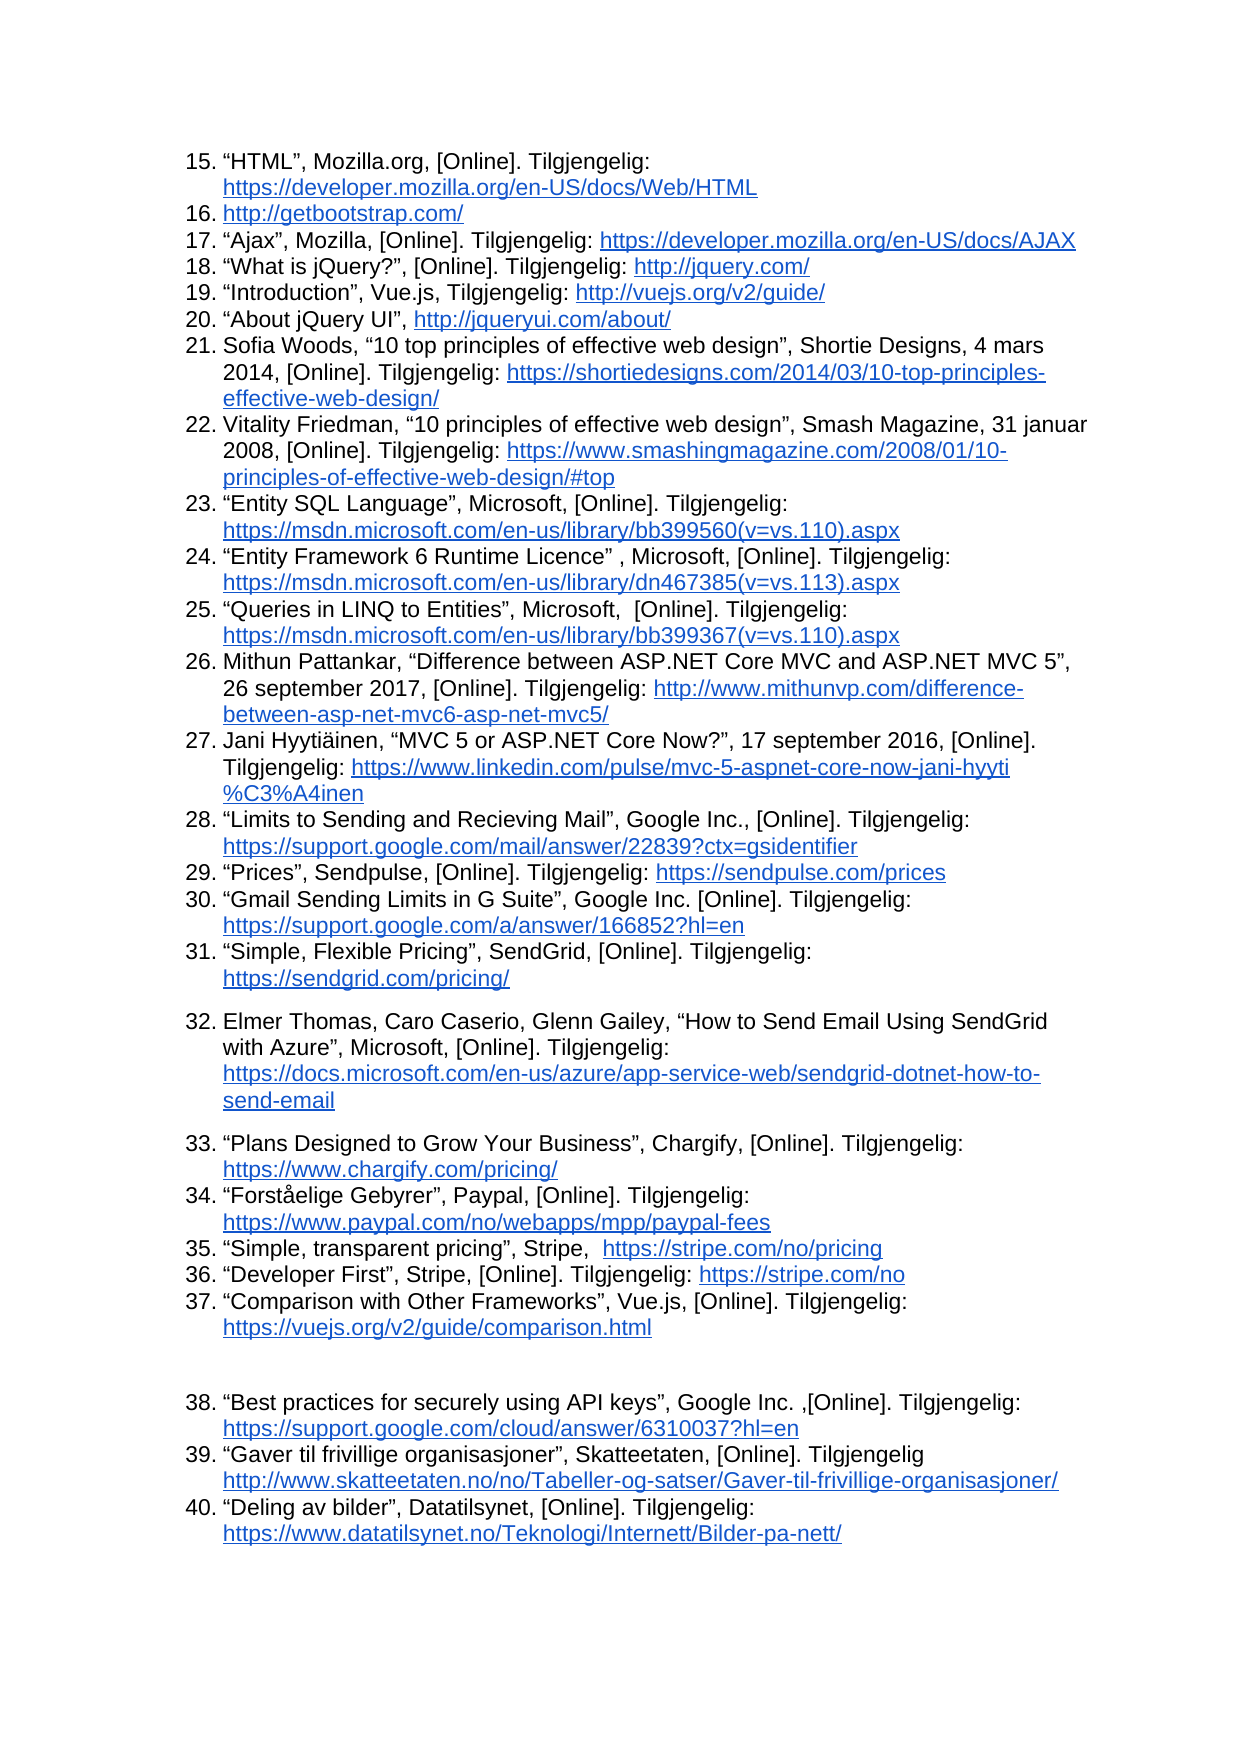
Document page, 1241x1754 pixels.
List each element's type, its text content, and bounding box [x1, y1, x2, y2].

list “Deling av bilder”, Datatilsynet, [Online]. Tilgjengelig: https://www.datatilsynet.no/Teknologi/Internett/Bilder-pa-nett/ [185, 1494, 1093, 1547]
list “Simple, Flexible Pricing”, SendGrid, [Online]. Tilgjengelig: https://sendgrid.com/pricing/ [185, 938, 1093, 991]
list Mithun Pattankar, “Difference between ASP.NET Core MVC and ASP.NET MVC 5”, 26 september 2017, [Online]. Tilgjengelig: http://www.mithunvp.com/difference-between-asp-net-mvc6-asp-net-mvc5/ [185, 648, 1093, 727]
list “Limits to Sending and Recieving Mail”, Google Inc., [Online]. Tilgjengelig: https://support.google.com/mail/answer/22839?ctx=gsidentifier [185, 806, 1093, 859]
list “Entity SQL Language”, Microsoft, [Online]. Tilgjengelig: https://msdn.microsoft.com/en-us/library/bb399560(v=vs.110).aspx [185, 490, 1093, 543]
list “Queries in LINQ to Entities”, Microsoft, [Online]. Tilgjengelig: https://msdn.microsoft.com/en-us/library/bb399367(v=vs.110).aspx [185, 596, 1093, 648]
list http://getbootstrap.com/ [185, 200, 1093, 227]
list “Best practices for securely using API keys”, Google Inc. ,[Online]. Tilgjengelig: https://support.google.com/cloud/answer/6310037?hl=en [185, 1388, 1093, 1441]
list “Entity Framework 6 Runtime Licence” , Microsoft, [Online]. Tilgjengelig: https://msdn.microsoft.com/en-us/library/dn467385(v=vs.113).aspx [185, 543, 1093, 596]
list Jani Hyytiäinen, “MVC 5 or ASP.NET Core Now?”, 17 september 2016, [Online]. Tilgjengelig: https://www.linkedin.com/pulse/mvc-5-aspnet-core-now-jani-hyyti%C3%A4inen [185, 727, 1093, 806]
list Vitality Friedman, “10 principles of effective web design”, Smash Magazine, 31 januar 2008, [Online]. Tilgjengelig: https://www.smashingmagazine.com/2008/01/10-principles-of-effective-web-design/#top [185, 411, 1093, 490]
list “HTML”, Mozilla.org, [Online]. Tilgjengelig: https://developer.mozilla.org/en-US/docs/Web/HTML [185, 148, 1093, 200]
list “Developer First”, Stripe, [Online]. Tilgjengelig: https://stripe.com/no [185, 1261, 1093, 1288]
list “Ajax”, Mozilla, [Online]. Tilgjengelig: https://developer.mozilla.org/en-US/docs/AJAX [185, 227, 1093, 253]
list “What is jQuery?”, [Online]. Tilgjengelig: http://jquery.com/ [185, 253, 1093, 279]
list “Gaver til frivillige organisasjoner”, Skatteetaten, [Online]. Tilgjengelig http://www.skatteetaten.no/no/Tabeller-og-satser/Gaver-til-frivillige-organisasjoner/ [185, 1441, 1093, 1494]
list Sofia Woods, “10 top principles of effective web design”, Shortie Designs, 4 mars 2014, [Online]. Tilgjengelig: https://shortiedesigns.com/2014/03/10-top-principles-effective-web-design/ [185, 332, 1093, 411]
list “Forståelige Gebyrer”, Paypal, [Online]. Tilgjengelig: https://www.paypal.com/no/webapps/mpp/paypal-fees [185, 1182, 1093, 1235]
list Elmer Thomas, Caro Caserio, Glenn Gailey, “How to Send Email Using SendGrid with Azure”, Microsoft, [Online]. Tilgjengelig: https://docs.microsoft.com/en-us/azure/app-service-web/sendgrid-dotnet-how-to-send-email [185, 1008, 1093, 1113]
list “Prices”, Sendpulse, [Online]. Tilgjengelig: https://sendpulse.com/prices [185, 859, 1093, 886]
list “Plans Designed to Grow Your Business”, Chargify, [Online]. Tilgjengelig: https://www.chargify.com/pricing/ [185, 1130, 1093, 1182]
list “Simple, transparent pricing”, Stripe, https://stripe.com/no/pricing [185, 1235, 1093, 1261]
list “Introduction”, Vue.js, Tilgjengelig: http://vuejs.org/v2/guide/ [185, 279, 1093, 306]
list “About jQuery UI”, http://jqueryui.com/about/ [185, 306, 1093, 332]
list “Comparison with Other Frameworks”, Vue.js, [Online]. Tilgjengelig: https://vuejs.org/v2/guide/comparison.html [185, 1288, 1093, 1341]
list “Gmail Sending Limits in G Suite”, Google Inc. [Online]. Tilgjengelig: https://support.google.com/a/answer/166852?hl=en [185, 886, 1093, 938]
